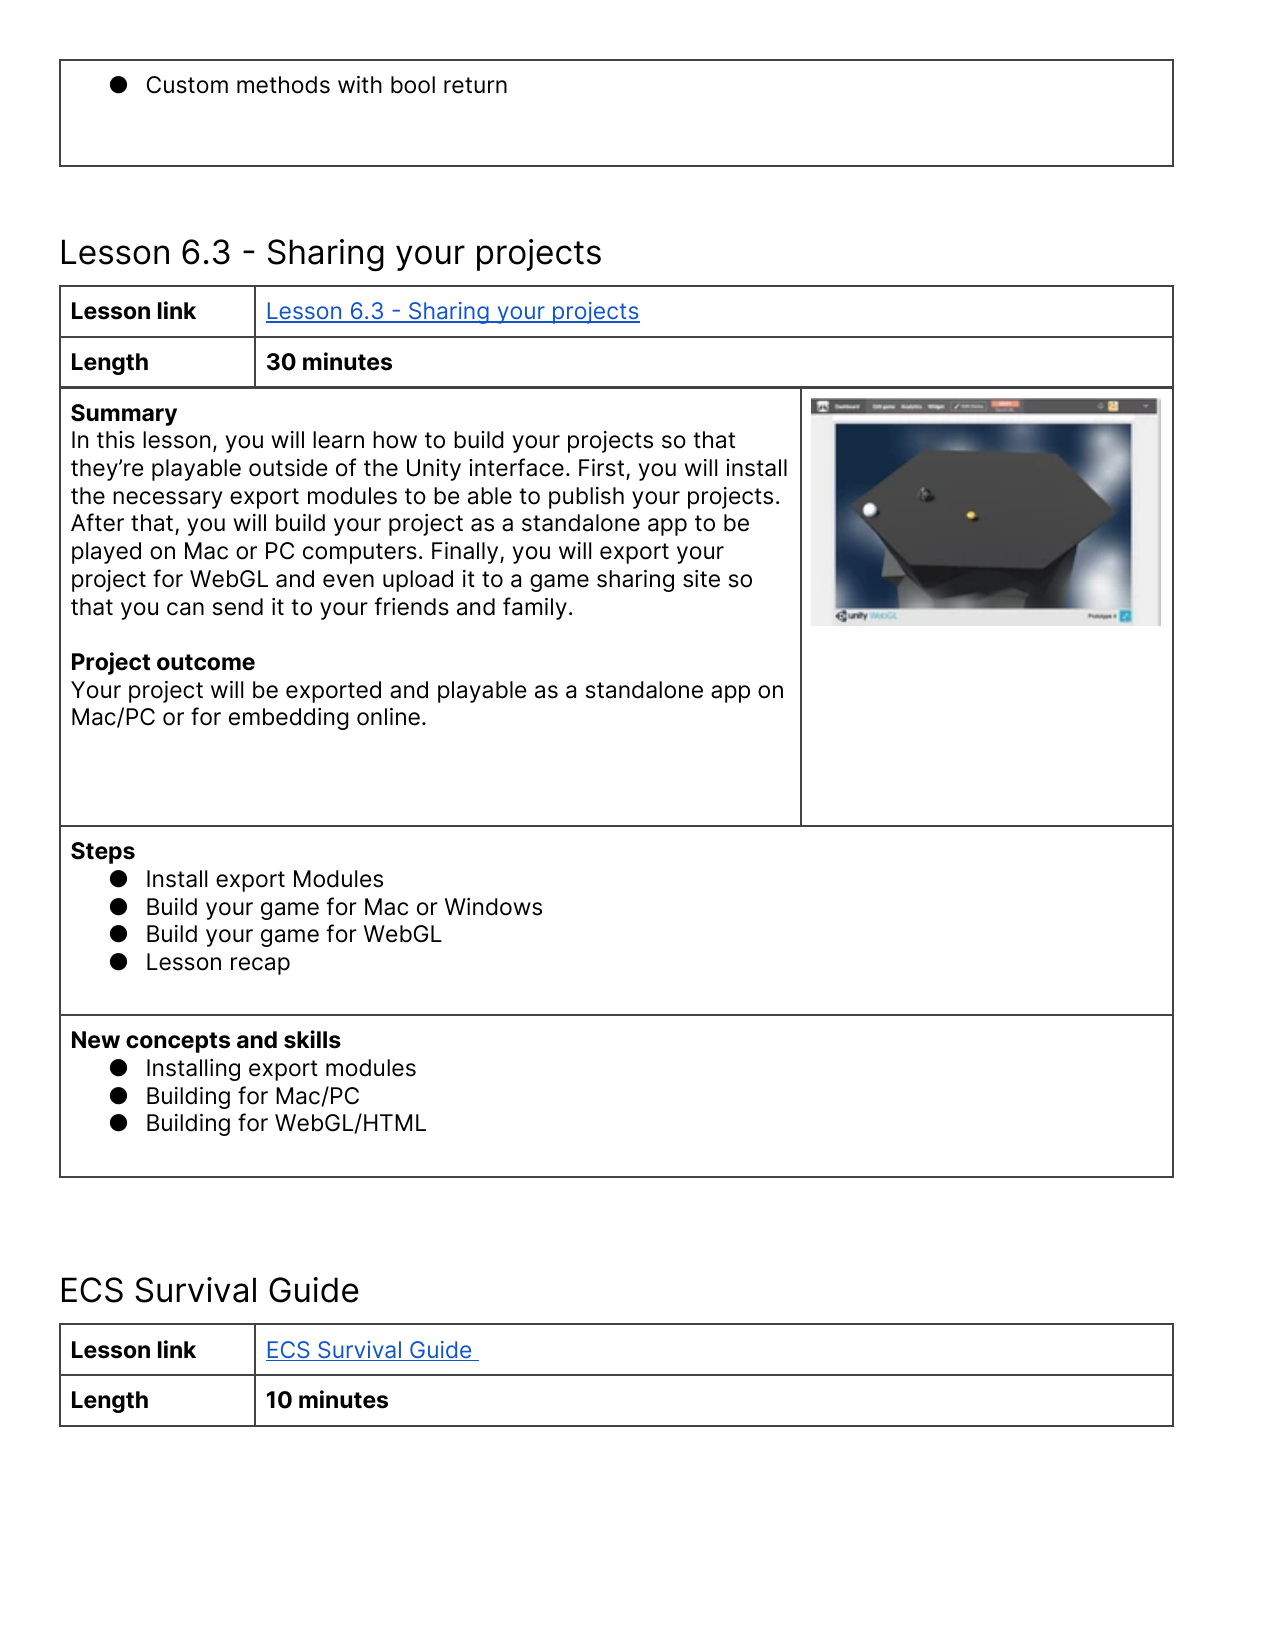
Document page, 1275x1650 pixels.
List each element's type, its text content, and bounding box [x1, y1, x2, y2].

table_cell Length [61, 1376, 254, 1424]
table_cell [61, 61, 1172, 165]
table_cell 30 minutes [256, 338, 1172, 386]
table_header Lesson 6.3 - Sharing your projects [256, 287, 1172, 336]
table_header ECS Survival Guide [256, 1325, 1172, 1374]
subtitle ECS Survival Guide [59, 1271, 819, 1311]
table_cell 10 minutes [256, 1376, 1172, 1424]
table_cell Length [61, 338, 254, 386]
table_cell Summary In this lesson, you will learn how to build your projects so that they’re playable outside of the Unity interface. First, you will install the necessary export modules to be able to publish your projects. After that, you will build your project as a standalone app to be played on Mac or PC computers. Finally, you will export your project for WebGL and even upload it to a game sharing site so that you can send it to your friends and family. Project outcome Your project will be exported and playable as a standalone app on Mac/PC or for embedding online. [61, 389, 800, 825]
table_cell [802, 389, 1172, 825]
subtitle Lesson 6.3 - Sharing your projects [59, 232, 819, 273]
table_header Lesson link [61, 1325, 254, 1374]
table_cell Steps Install export Modules Build your game for Mac or Windows Build your game for WebGL Lesson recap [61, 827, 1172, 1014]
picture [811, 398, 1161, 626]
table_cell New concepts and skills Installing export modules Building for Mac/PC Building for WebGL/HTML [61, 1016, 1172, 1176]
table_header Lesson link [61, 287, 254, 336]
